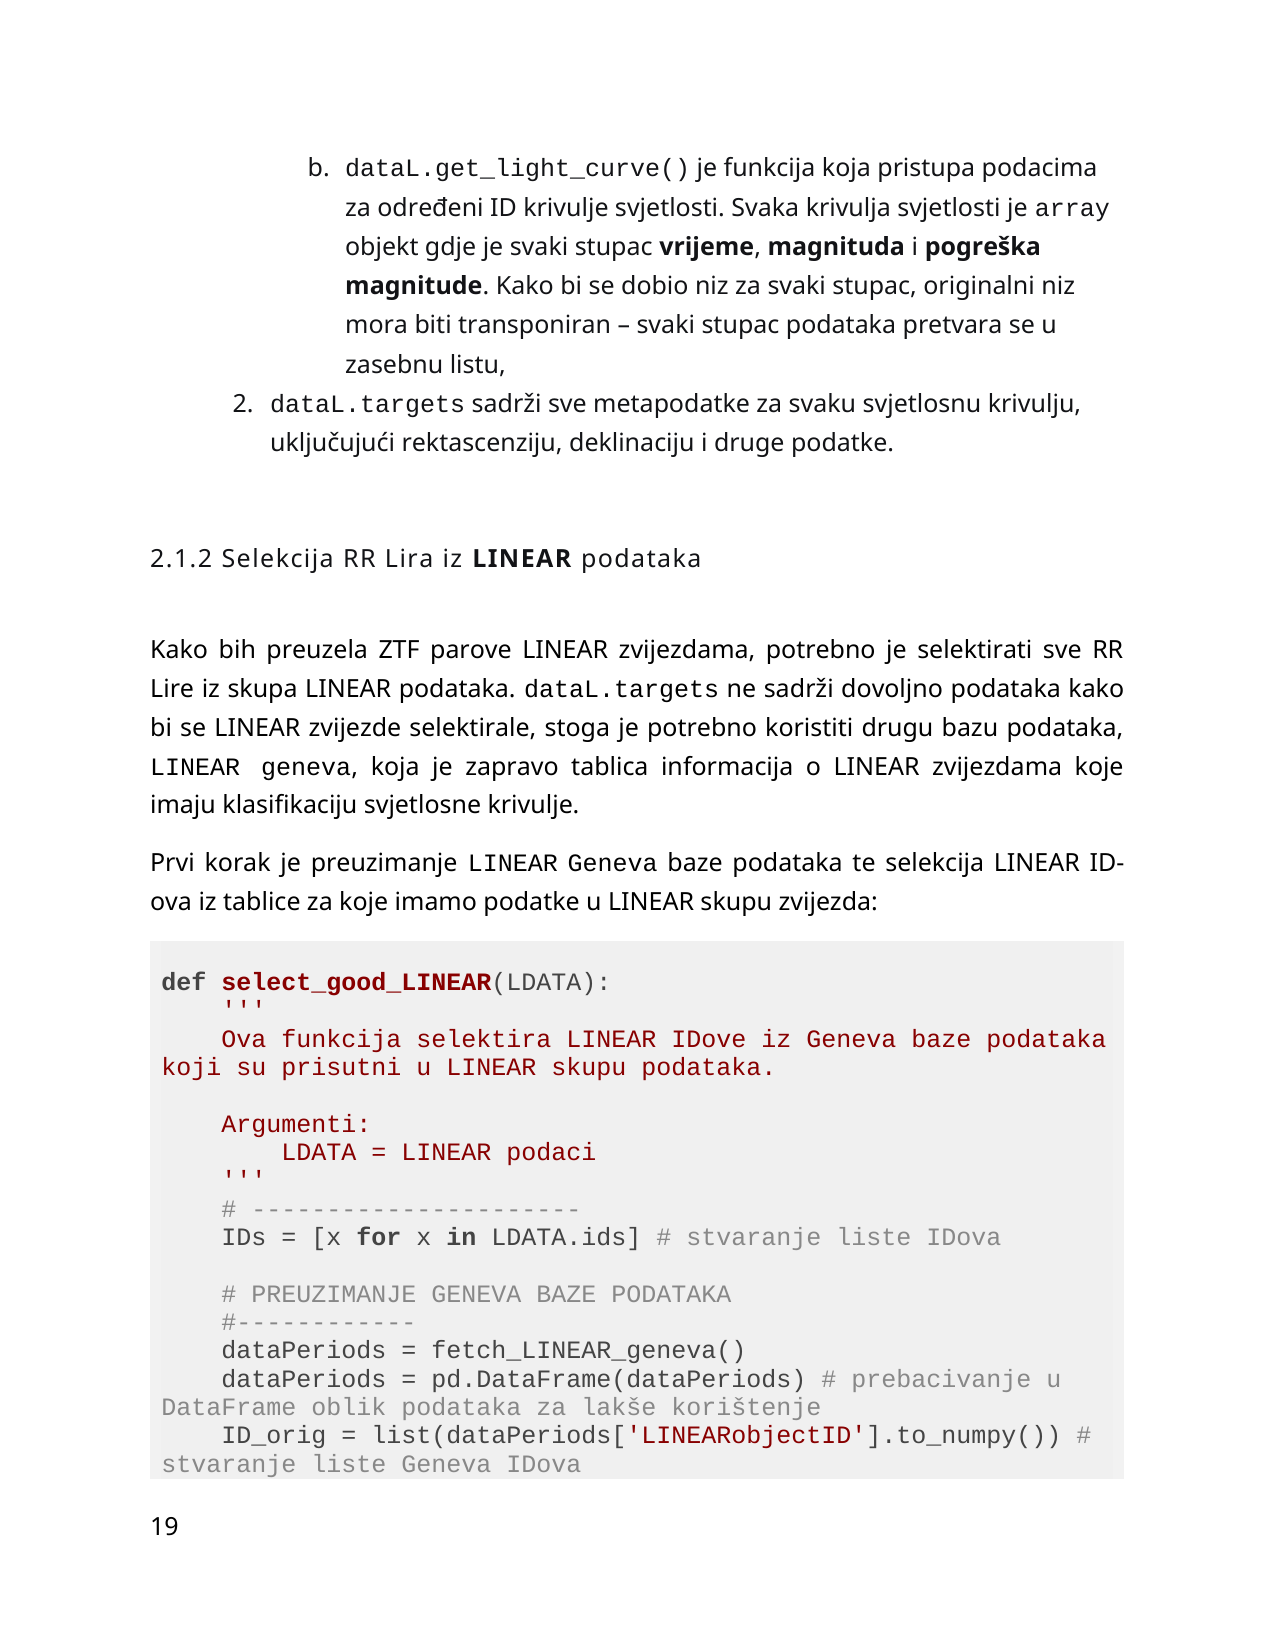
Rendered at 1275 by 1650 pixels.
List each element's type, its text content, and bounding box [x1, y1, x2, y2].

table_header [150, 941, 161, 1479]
list dataL.get_light_curve() je funkcija koja pristupa podacima za određeni ID krivulje svjetlosti. Svaka krivulja svjetlosti je array objekt gdje je svaki stupac vrijeme, magnituda i pogreška magnitude. Kako bi se dobio niz za svaki stupac, originalni niz mora biti transponiran – svaki stupac podataka pretvara se u zasebnu listu, [307, 150, 1125, 380]
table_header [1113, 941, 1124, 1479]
list dataL.targets sadrži sve metapodatke za svaku svjetlosnu krivulju, uključujući rektascenziju, deklinaciju i druge podatke. [232, 385, 1125, 459]
subtitle 2.1.2 Selekcija RR Lira iz LINEAR podataka [150, 540, 1125, 574]
text Prvi korak je preuzimanje LINEAR Geneva baze podataka te selekcija LINEAR ID-ova iz tablice za koje imamo podatke u LINEAR skupu zvijezda: [150, 845, 1125, 918]
text Kako bih preuzela ZTF parove LINEAR zvijezdama, potrebno je selektirati sve RR Lire iz skupa LINEAR podataka. dataL.targets ne sadrži dovoljno podataka kako bi se LINEAR zvijezde selektirale, stoga je potrebno koristiti drugu bazu podataka, LINEAR geneva, koja je zapravo tablica informacija o LINEAR zvijezdama koje imaju klasifikaciju svjetlosne krivulje. [150, 632, 1125, 821]
